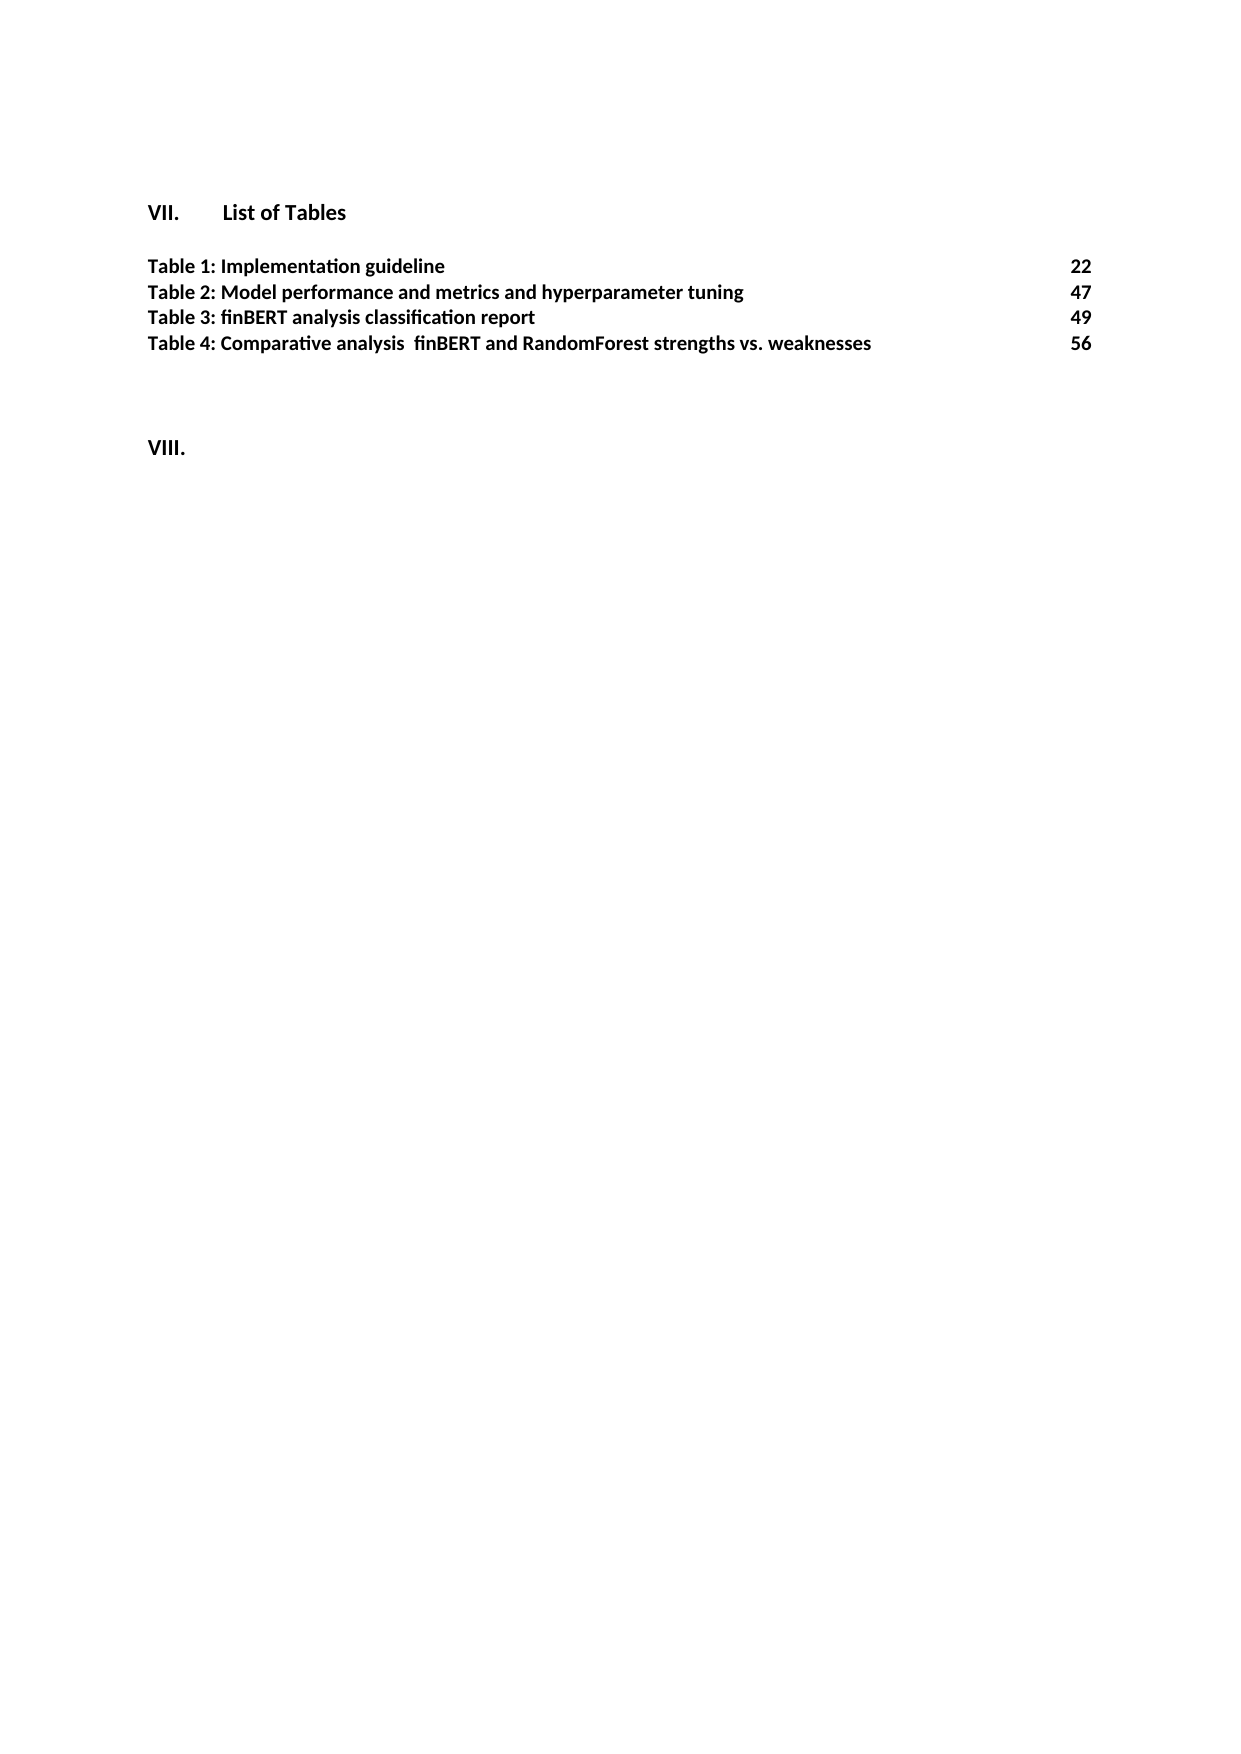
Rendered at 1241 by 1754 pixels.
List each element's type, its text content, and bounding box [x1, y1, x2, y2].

text Table 2: Model performance and metrics and hyperparameter tuning 47 [148, 279, 1093, 304]
text Table 3: finBERT analysis classification report 49 [148, 304, 1093, 330]
text Table 4: Comparative analysis finBERT and RandomForest strengths vs. weaknesses 56 [148, 330, 1093, 355]
text Table 1: Implementation guideline 22 [148, 254, 1093, 279]
subtitle List of Tables [148, 198, 1093, 226]
